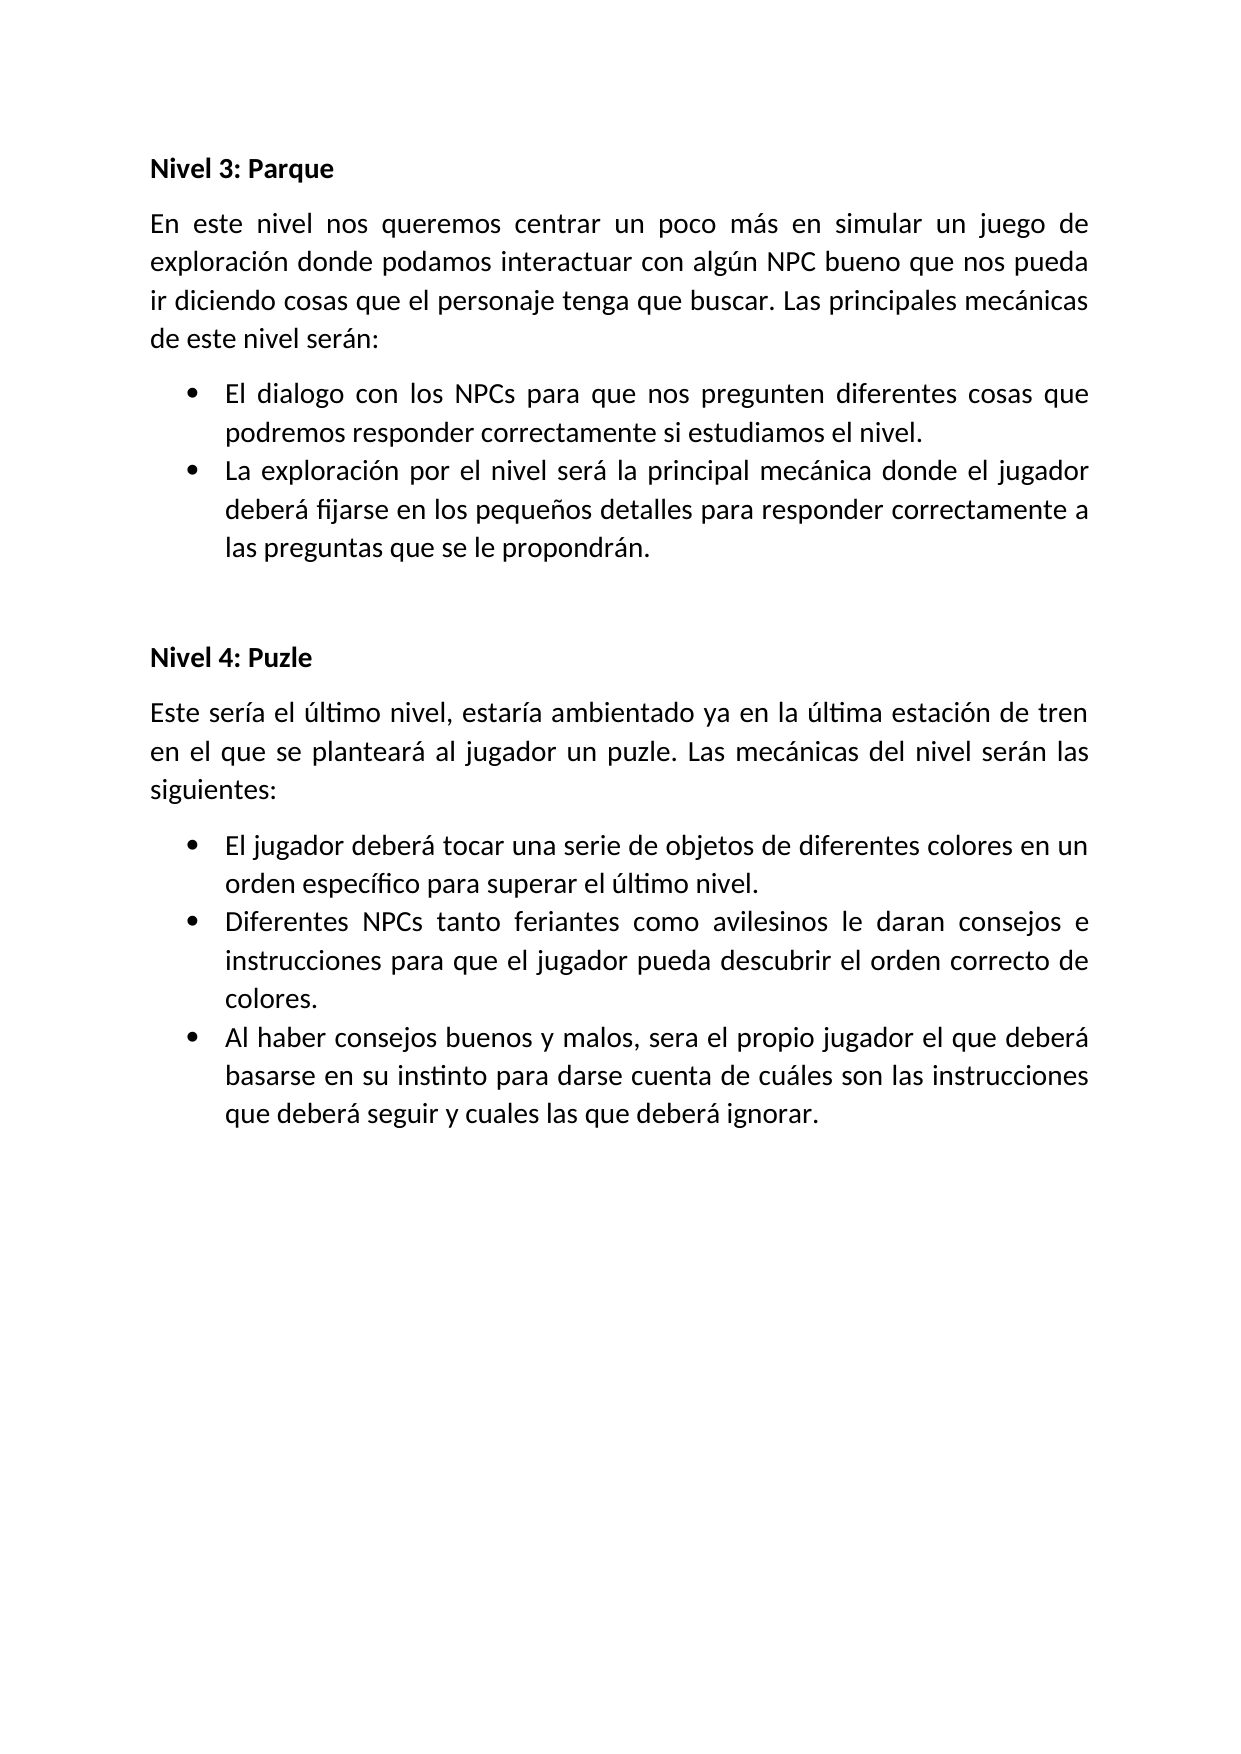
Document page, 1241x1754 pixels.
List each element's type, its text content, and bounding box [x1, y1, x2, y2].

list El dialogo con los NPCs para que nos pregunten diferentes cosas que podremos responder correctamente si estudiamos el nivel. [187, 376, 1090, 449]
text Nivel 3: Parque [150, 150, 1090, 186]
list El jugador deberá tocar una serie de objetos de diferentes colores en un orden específico para superar el último nivel. [187, 827, 1090, 901]
text Este sería el último nivel, estaría ambientado ya en la última estación de tren en el que se planteará al jugador un puzle. Las mecánicas del nivel serán las siguientes: [150, 694, 1090, 807]
list La exploración por el nivel será la principal mecánica donde el jugador deberá fijarse en los pequeños detalles para responder correctamente a las preguntas que se le propondrán. [187, 452, 1090, 565]
text Nivel 4: Puzle [150, 639, 1090, 675]
list Diferentes NPCs tanto feriantes como avilesinos le daran consejos e instrucciones para que el jugador pueda descubrir el orden correcto de colores. [187, 903, 1090, 1016]
text En este nivel nos queremos centrar un poco más en simular un juego de exploración donde podamos interactuar con algún NPC bueno que nos pueda ir diciendo cosas que el personaje tenga que buscar. Las principales mecánicas de este nivel serán: [150, 205, 1090, 356]
list Al haber consejos buenos y malos, sera el propio jugador el que deberá basarse en su instinto para darse cuenta de cuáles son las instrucciones que deberá seguir y cuales las que deberá ignorar. [187, 1019, 1090, 1131]
